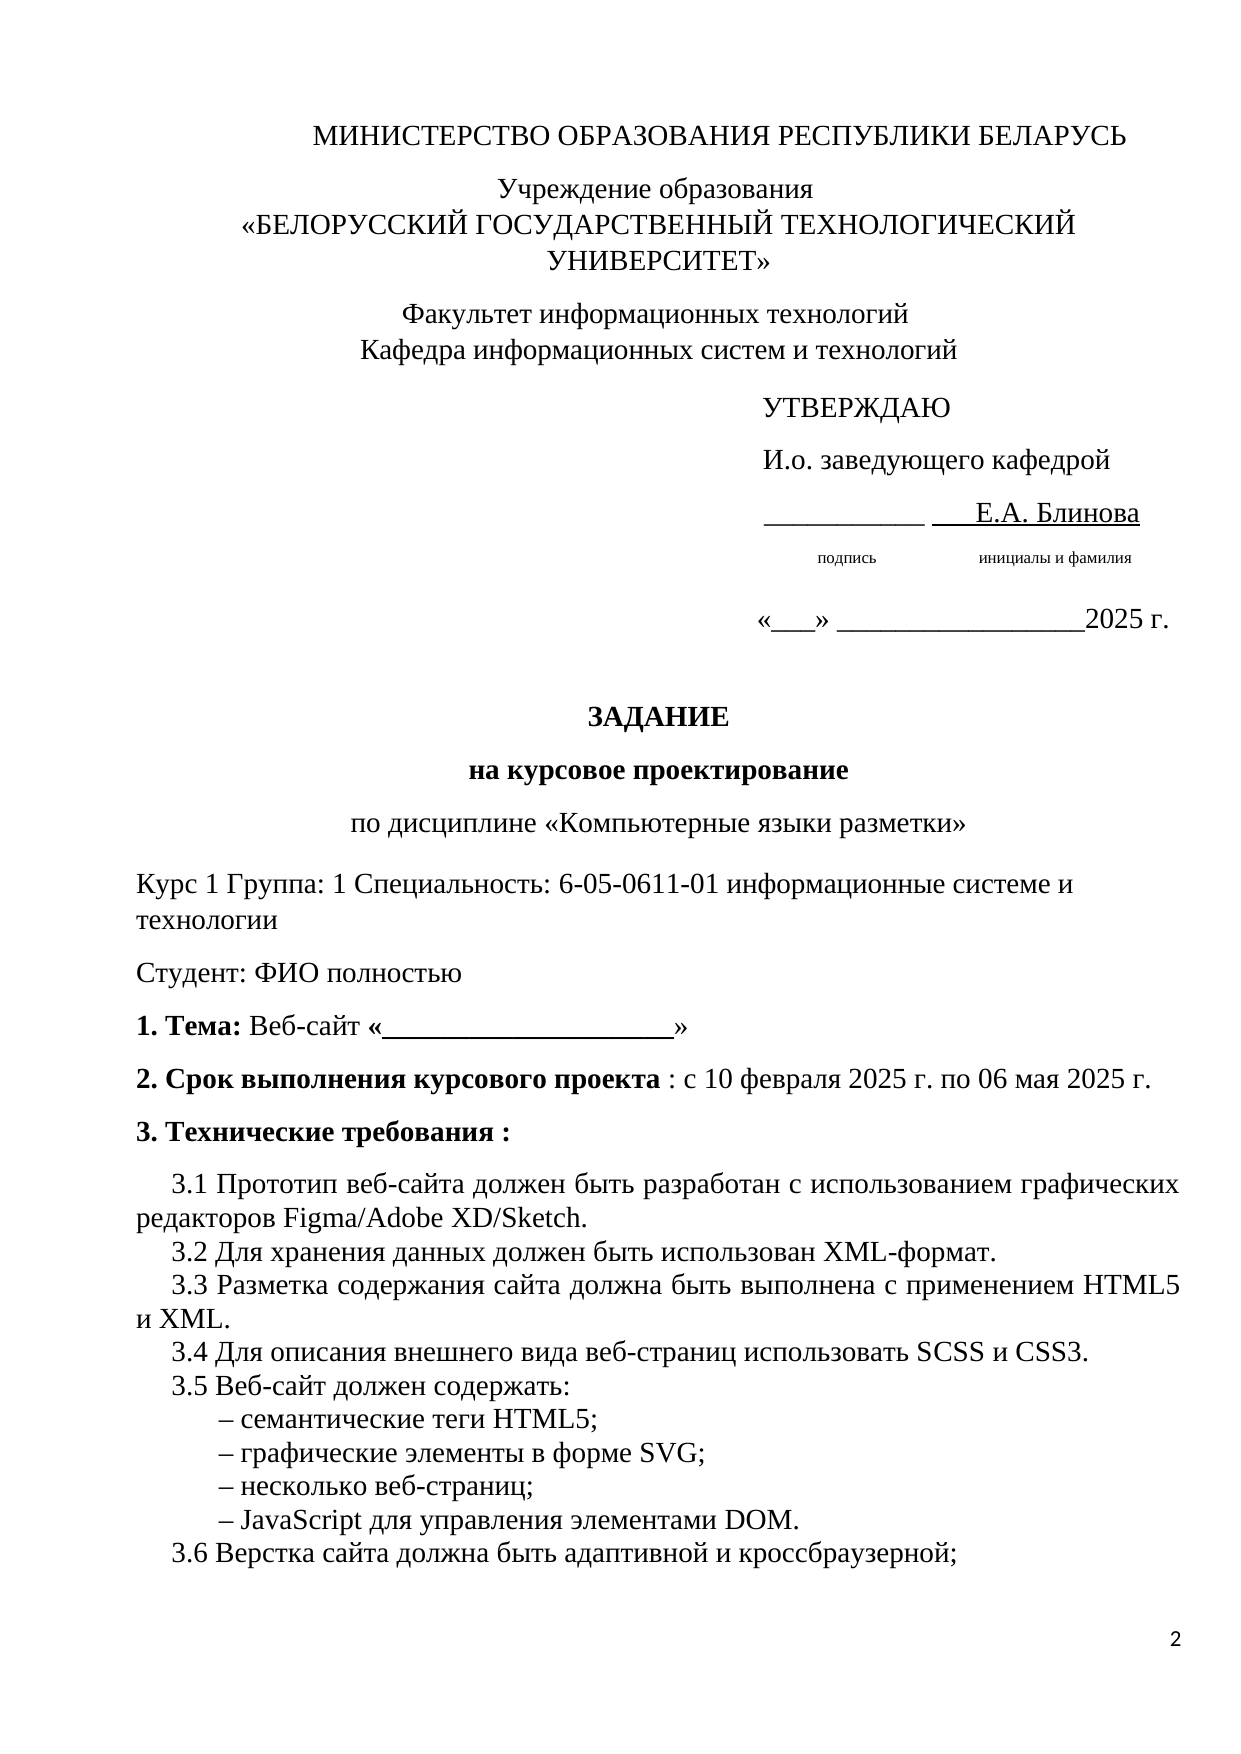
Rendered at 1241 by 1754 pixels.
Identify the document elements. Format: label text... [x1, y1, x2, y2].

text – графические элементы в форме SVG; [136, 1435, 1181, 1468]
text 3.5 Веб-сайт должен содержать: [136, 1368, 1181, 1401]
text 2. Срок выполнения курсового проекта : с 10 февраля 2025 г. по 06 мая 2025 г. [136, 1061, 1181, 1094]
text 3.4 Для описания внешнего вида веб-страниц использовать SCSS и CSS3. [136, 1334, 1181, 1368]
text ___________ Е.А. Блинова [697, 495, 1140, 529]
text 3.2 Для хранения данных должен быть использован XML-формат. [136, 1234, 1181, 1267]
text подпись инициалы и фамилия [741, 548, 1132, 582]
text – семантические теги HTML5; [136, 1401, 1181, 1435]
text И.о. заведующего кафедрой [697, 442, 1110, 476]
text на курсовое проектирование [136, 752, 1181, 786]
text Утверждаю [726, 390, 951, 423]
text Курс 1 Группа: 1 Специальность: 6-05-0611-01 информационные системе и технологии [136, 866, 1181, 936]
text – несколько веб-страниц; [136, 1468, 1181, 1502]
text Учреждение образования «БЕЛОРУССКИЙ ГОСУДАРСТВЕННЫЙ ТЕХНОЛОГИЧЕСКИЙ УНИВЕРСИТЕТ» [136, 171, 1181, 277]
text по дисциплине «Компьютерные языки разметки» [136, 805, 1181, 839]
text 3.1 Прототип веб-сайта должен быть разработан с использованием графических редакторов Figma/Adobe XD/Sketch. [136, 1167, 1181, 1234]
text 1. Тема: Веб-сайт «____________________» [136, 1008, 1181, 1042]
text «___» _________________2025 г. [697, 601, 1169, 634]
text 3.6 Верстка сайта должна быть адаптивной и кроссбраузерной; [136, 1536, 1181, 1569]
text 3. Технические требования : [136, 1114, 1181, 1147]
text Студент: ФИО полностью [136, 955, 1181, 989]
text – JavaScript для управления элементами DOM. [136, 1502, 1181, 1536]
text Факультет информационных технологий Кафедра информационных систем и технологий [136, 296, 1181, 366]
text ЗАДАНИЕ [136, 699, 1181, 733]
text МИНИСТЕРСТВО ОБРАЗОВАНИЯ РЕСПУБЛИКИ БЕЛАРУСЬ [136, 118, 1181, 152]
text 3.3 Разметка содержания сайта должна быть выполнена с применением HTML5 и XML. [136, 1267, 1181, 1334]
